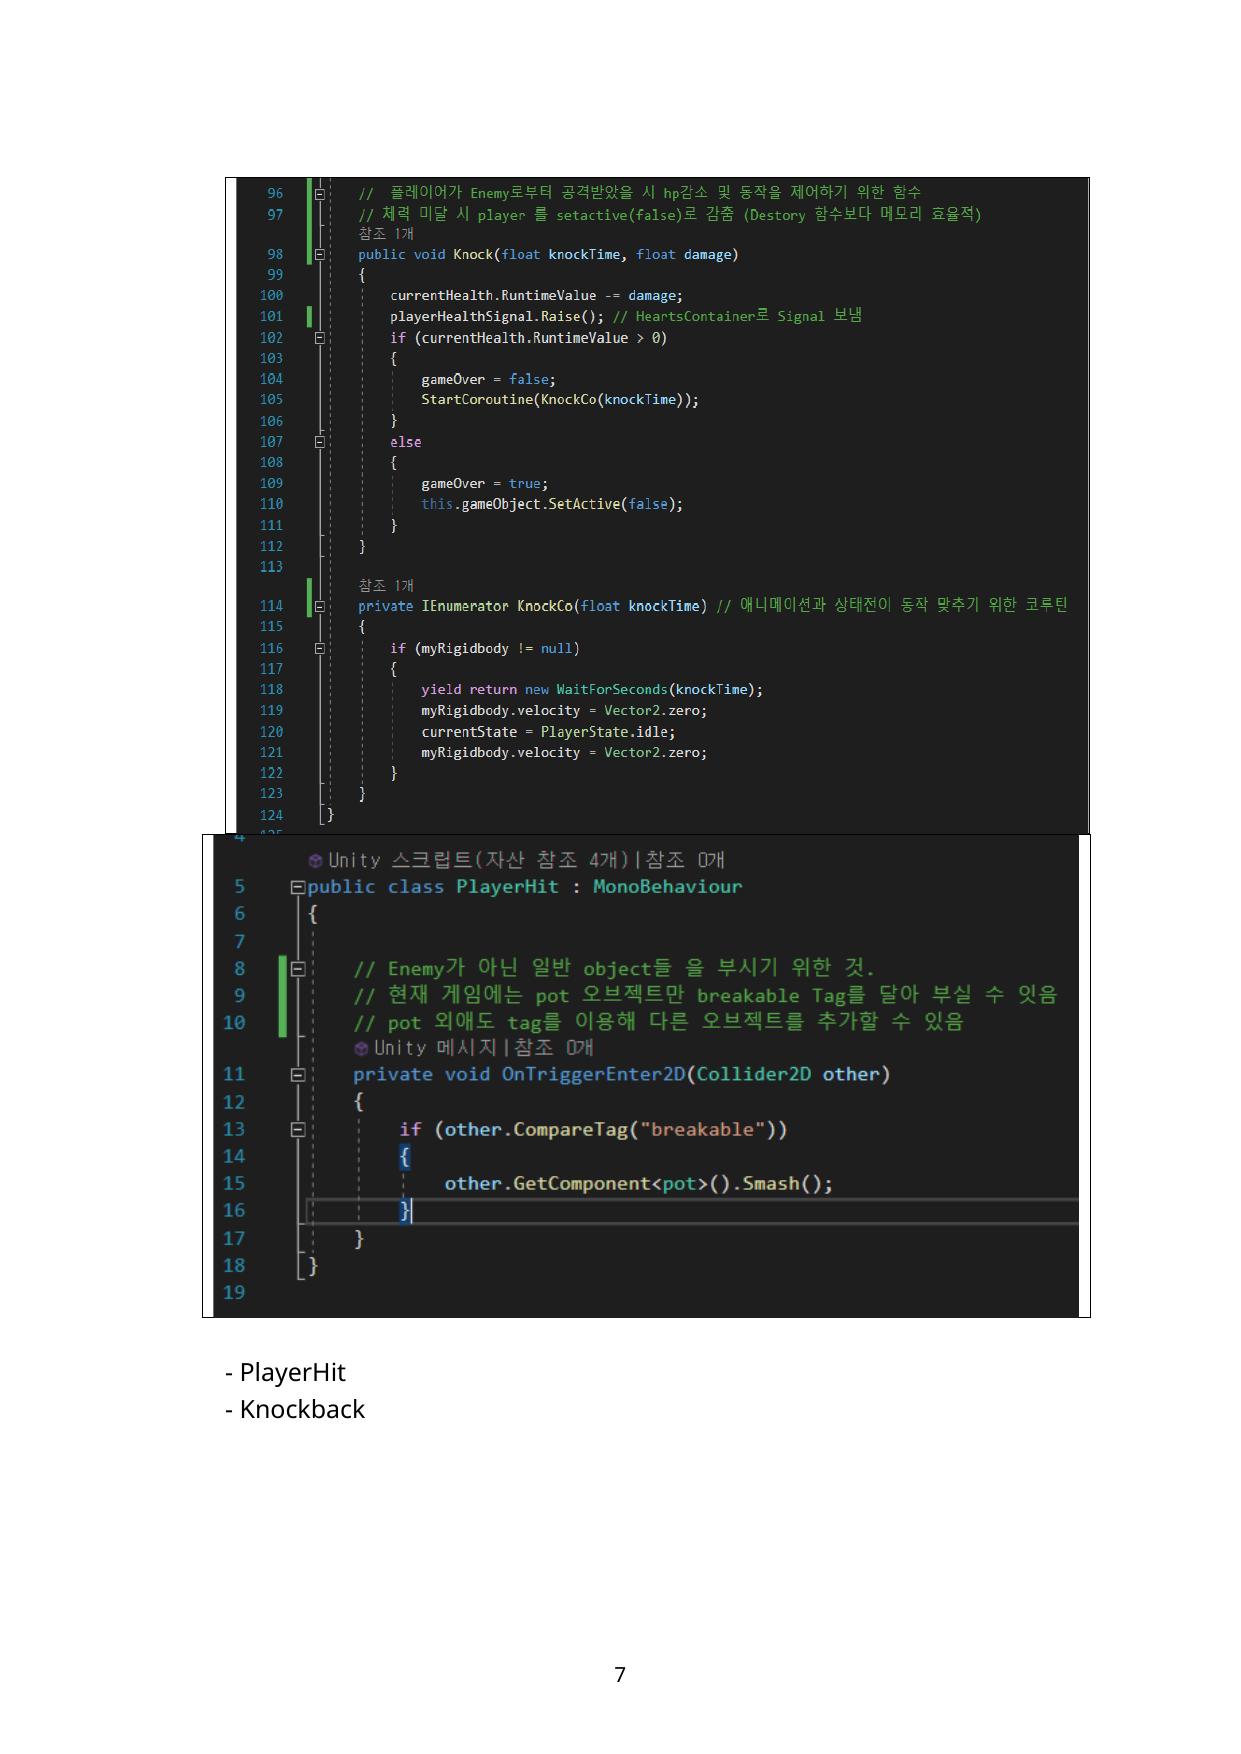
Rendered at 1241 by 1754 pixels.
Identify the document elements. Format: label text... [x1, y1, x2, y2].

picture [236, 178, 1089, 834]
table_header [1079, 835, 1090, 1317]
list - PlayerHit - Knockback [225, 1318, 1090, 1426]
picture [213, 835, 1079, 1318]
table_header [203, 835, 213, 1317]
